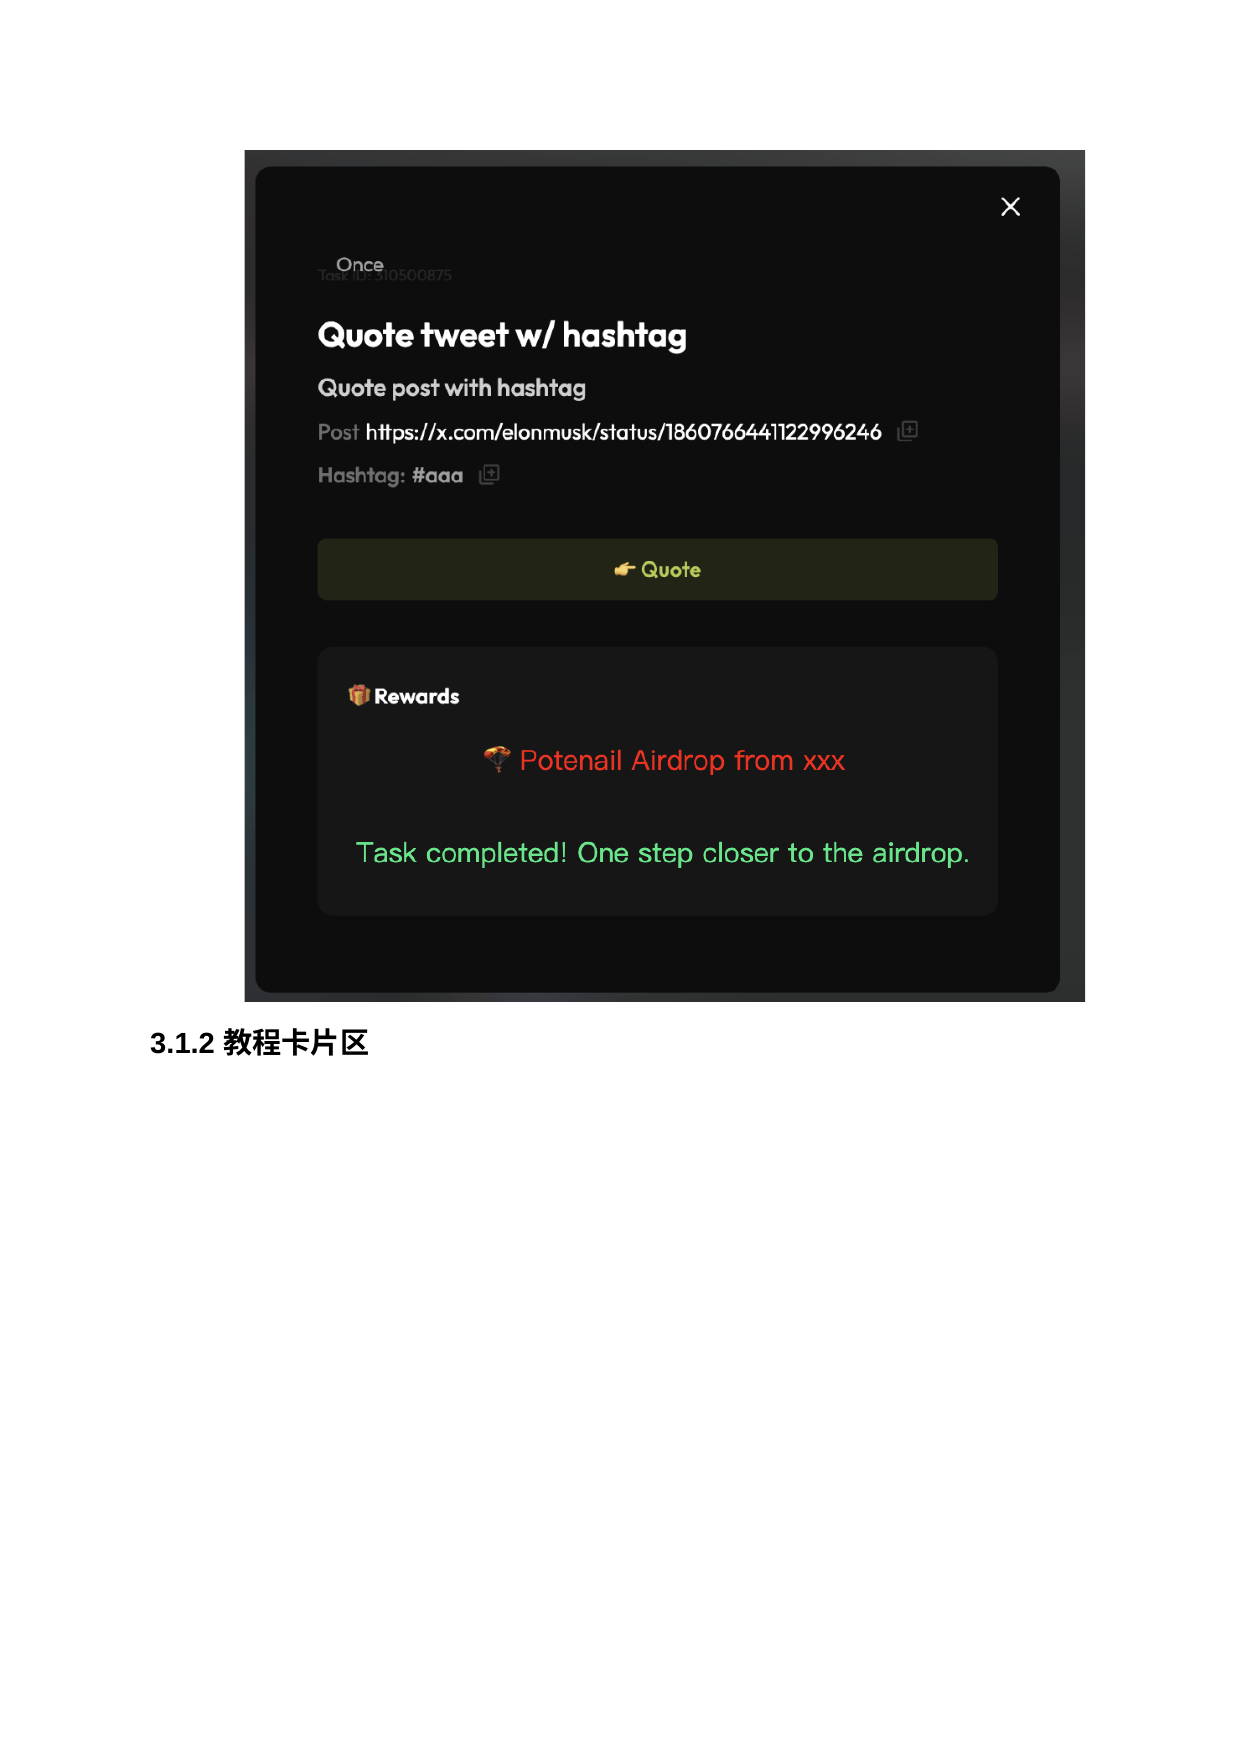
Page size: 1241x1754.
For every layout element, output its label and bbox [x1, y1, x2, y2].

picture [244, 150, 1085, 1002]
